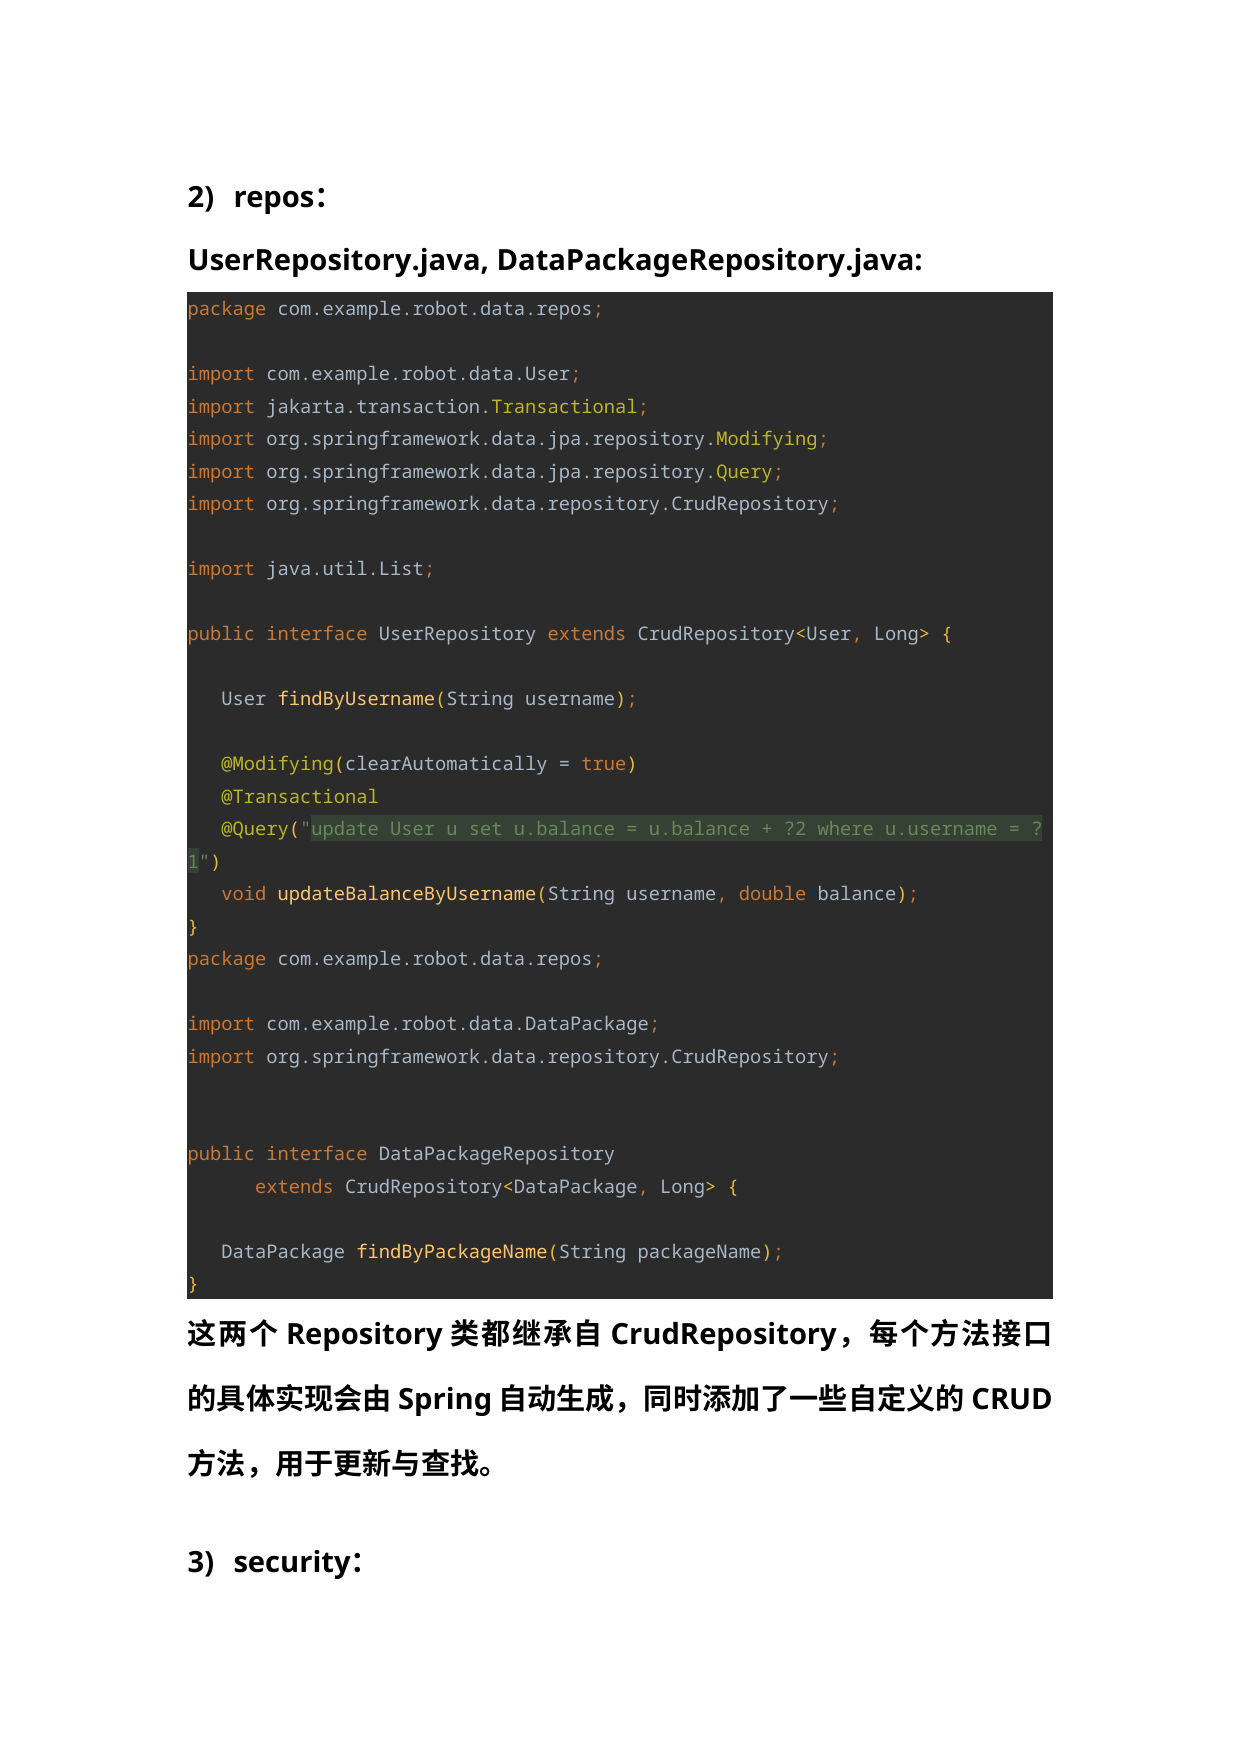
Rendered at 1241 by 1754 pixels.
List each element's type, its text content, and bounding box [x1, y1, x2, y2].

text package com.example.robot.data.repos; import com.example.robot.data.User; import jakarta.transaction.Transactional; import org.springframework.data.jpa.repository.Modifying; import org.springframework.data.jpa.repository.Query; import org.springframework.data.repository.CrudRepository; import java.util.List; public interface UserRepository extends CrudRepository<User, Long> { User findByUsername(String username); @Modifying(clearAutomatically = true) @Transactional @Query("update User u set u.balance = u.balance + ?2 where u.username = ?1") void updateBalanceByUsername(String username, double balance); } [187, 292, 1053, 942]
text package com.example.robot.data.repos; import com.example.robot.data.DataPackage; import org.springframework.data.repository.CrudRepository; public interface DataPackageRepository extends CrudRepository<DataPackage, Long> { DataPackage findByPackageName(String packageName); } [187, 942, 1053, 1299]
list 这两个Repository类都继承自CrudRepository，每个方法接口的具体实现会由Spring自动生成，同时添加了一些自定义的CRUD方法，用于更新与查找。 [187, 1299, 1053, 1494]
list UserRepository.java, DataPackageRepository.java: [187, 227, 1053, 292]
list security： [187, 1527, 1053, 1592]
list repos： [187, 162, 1053, 227]
